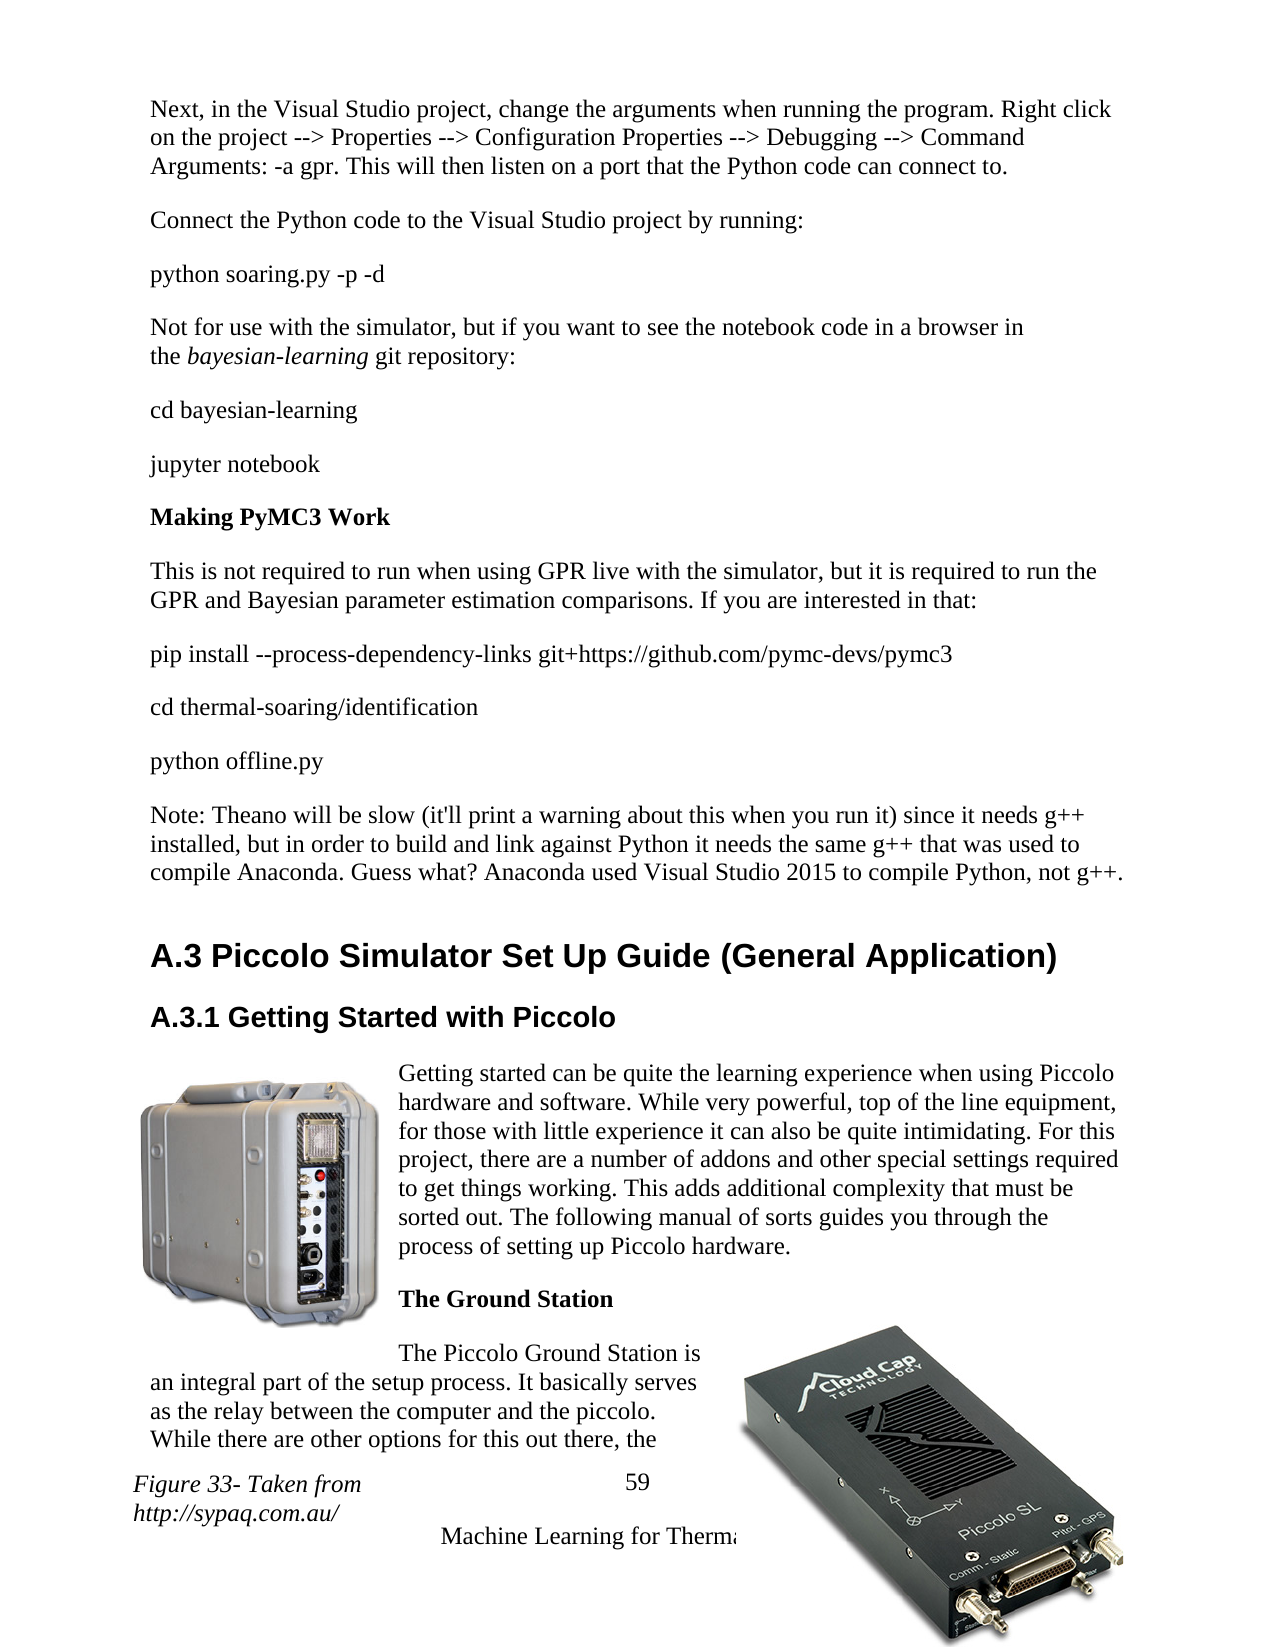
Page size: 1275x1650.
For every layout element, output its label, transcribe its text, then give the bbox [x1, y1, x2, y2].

text This is not required to run when using GPR live with the simulator, but it is required to run the GPR and Bayesian parameter estimation comparisons. If you are interested in that: [150, 556, 1125, 614]
text cd bayesian-learning [150, 395, 1125, 424]
picture [138, 1077, 380, 1325]
text python soaring.py -p -d [150, 259, 1125, 287]
text Getting started can be quite the learning experience when using Piccolo hardware and software. While very powerful, top of the line equipment, for those with little experience it can also be quite intimidating. For this project, there are a number of addons and other special settings required to get things working. This adds additional complexity that must be sorted out. The following manual of sorts guides you through the process of setting up Piccolo hardware. [150, 1058, 1125, 1259]
text Not for use with the simulator, but if you want to see the notebook code in a browser in the bayesian-learning git repository: [150, 312, 1125, 370]
text Next, in the Visual Studio project, change the arguments when running the program. Right click on the project --> Properties --> Configuration Properties --> Debugging --> Command Arguments: -a gpr. This will then listen on a port that the Python code can connect to. [150, 94, 1125, 180]
text cd thermal-soaring/identification [150, 692, 1125, 721]
subtitle A.3 Piccolo Simulator Set Up Guide (General Application) [150, 936, 1125, 975]
text The Ground Station [380, 1284, 1125, 1313]
subtitle A.3.1 Getting Started with Piccolo [150, 1000, 1125, 1033]
picture [736, 1324, 1124, 1647]
text Making PyMC3 Work [150, 502, 1125, 531]
text pip install --process-dependency-links git+https://github.com/pymc-devs/pymc3 [150, 639, 1125, 667]
text jupyter notebook [150, 449, 1125, 477]
text Connect the Python code to the Visual Studio project by running: [150, 205, 1125, 234]
text python offline.py [150, 746, 1125, 775]
text Note: Theano will be slow (it'll print a warning about this when you run it) since it needs g++ installed, but in order to build and link against Python it needs the same g++ that was used to compile Anaconda. Guess what? Anaconda used Visual Studio 2015 to compile Python, not g++. [150, 800, 1125, 886]
